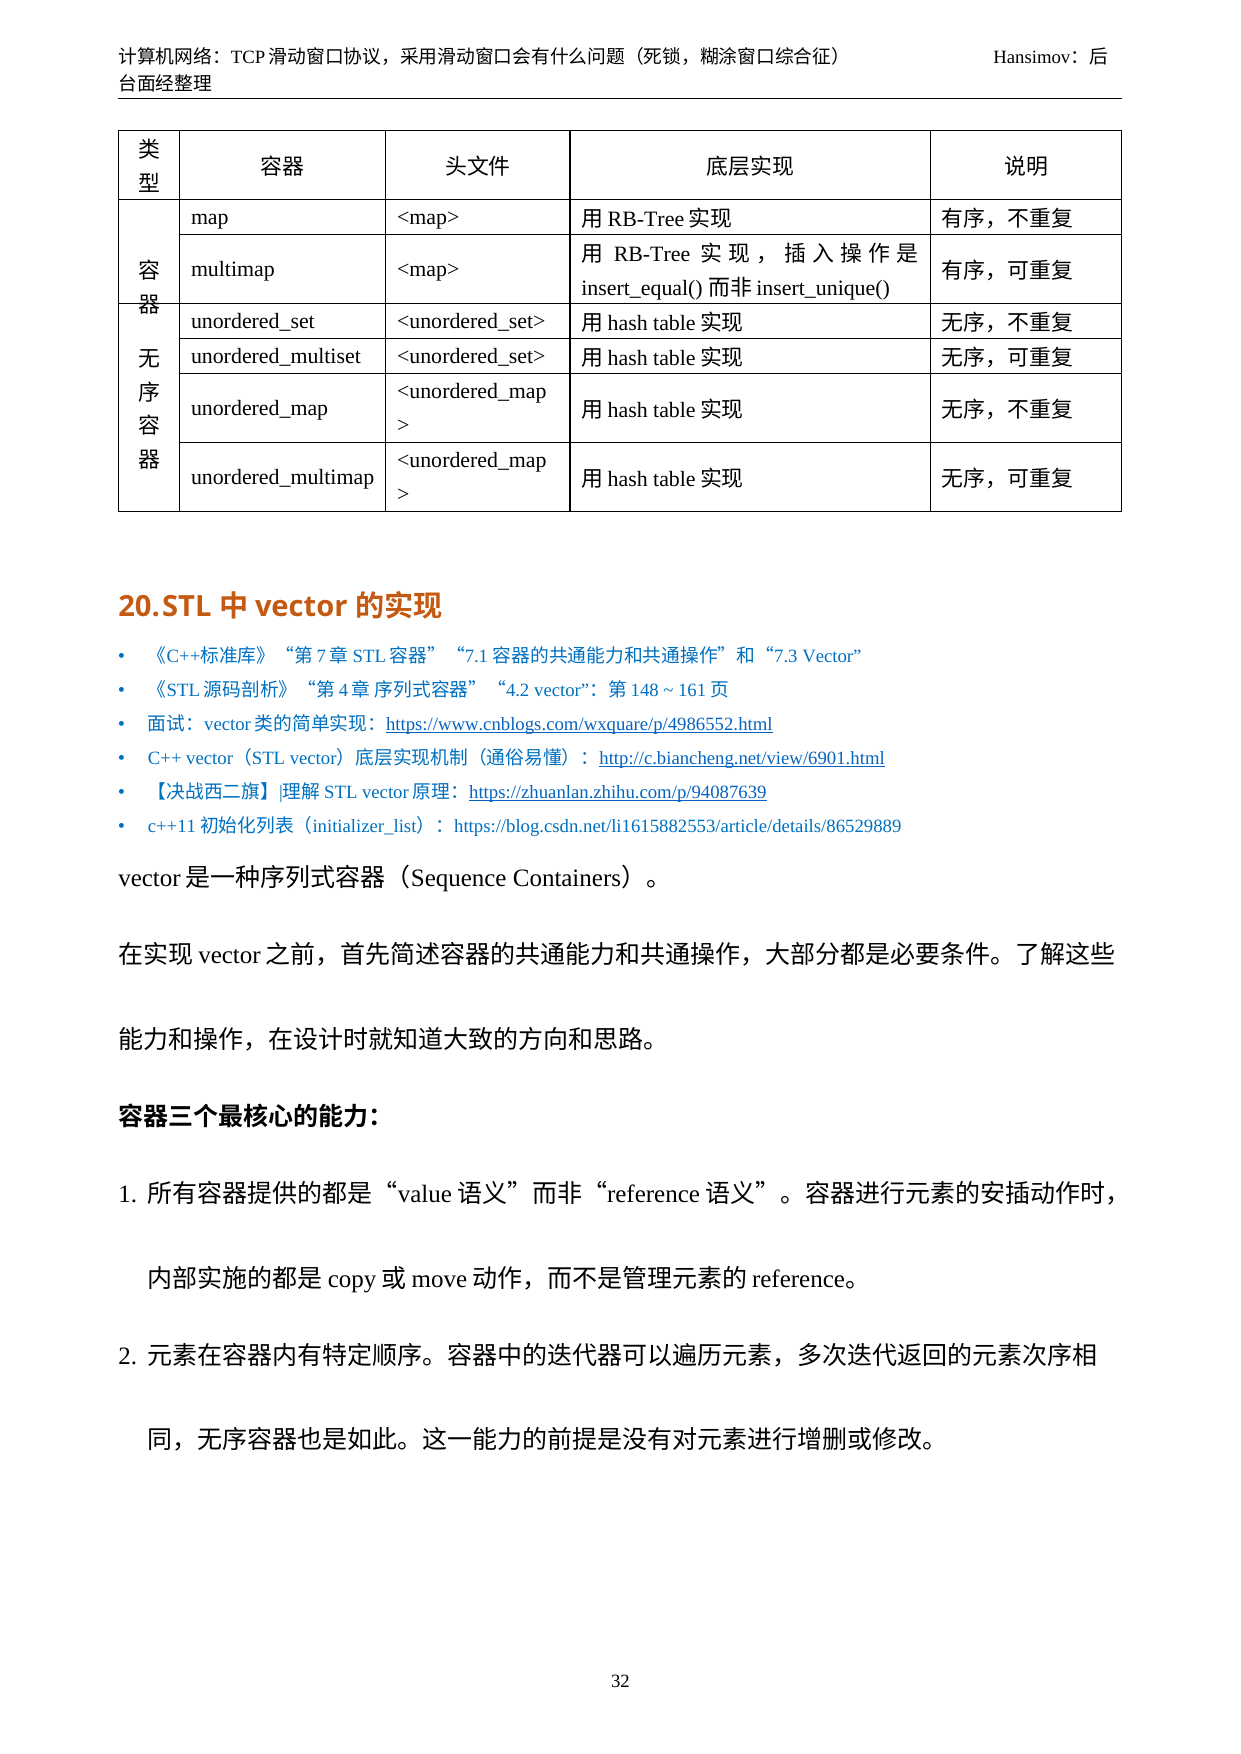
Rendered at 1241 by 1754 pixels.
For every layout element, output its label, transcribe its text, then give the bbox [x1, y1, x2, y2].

text vector是一种序列式容器（Sequence Containers）。 [118, 842, 1122, 909]
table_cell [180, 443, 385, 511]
text 【决战西二旗】|理解STL vector原理：https://zhuanlan.zhihu.com/p/94087639 [118, 774, 1122, 808]
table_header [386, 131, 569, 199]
list 所有容器提供的都是“value语义”而非“reference语义”。容器进行元素的安插动作时，内部实施的都是copy或move动作，而不是管理元素的reference。 [118, 1157, 1122, 1310]
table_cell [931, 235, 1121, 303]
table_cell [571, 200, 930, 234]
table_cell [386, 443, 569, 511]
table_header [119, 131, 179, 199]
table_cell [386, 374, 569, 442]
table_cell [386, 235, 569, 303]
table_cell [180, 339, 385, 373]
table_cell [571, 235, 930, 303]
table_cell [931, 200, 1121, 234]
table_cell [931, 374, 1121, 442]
text 《STL源码剖析》“第4章 序列式容器”“4.2 vector”：第148 ~ 161页 [118, 672, 1122, 706]
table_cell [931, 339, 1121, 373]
list 元素在容器内有特定顺序。容器中的迭代器可以遍历元素，多次迭代返回的元素次序相同，无序容器也是如此。这一能力的前提是没有对元素进行增删或修改。 [118, 1319, 1122, 1472]
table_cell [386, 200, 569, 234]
text c++11初始化列表（initializer_list）：https://blog.csdn.net/li1615882553/article/details/86529889 [118, 808, 1122, 842]
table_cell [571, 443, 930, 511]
text 容器三个最核心的能力： [118, 1080, 1122, 1148]
text 在实现vector之前，首先简述容器的共通能力和共通操作，大部分都是必要条件。了解这些能力和操作，在设计时就知道大致的方向和思路。 [118, 918, 1122, 1071]
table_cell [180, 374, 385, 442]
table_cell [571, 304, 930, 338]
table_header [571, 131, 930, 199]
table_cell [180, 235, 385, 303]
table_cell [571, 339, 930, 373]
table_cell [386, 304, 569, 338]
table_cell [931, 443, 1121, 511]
subtitle STL 中 vector 的实现 [118, 570, 1122, 638]
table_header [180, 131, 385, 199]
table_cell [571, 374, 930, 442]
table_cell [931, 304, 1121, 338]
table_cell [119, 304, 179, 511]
text C++ vector（STL vector）底层实现机制（通俗易懂）：http://c.biancheng.net/view/6901.html [118, 740, 1122, 774]
text 《C++标准库》“第7章 STL容器”“7.1 容器的共通能力和共通操作”和“7.3 Vector” [118, 638, 1122, 672]
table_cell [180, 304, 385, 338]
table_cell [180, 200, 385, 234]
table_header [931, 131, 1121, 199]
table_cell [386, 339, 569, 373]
text 面试：vector类的简单实现：https://www.cnblogs.com/wxquare/p/4986552.html [118, 706, 1122, 740]
